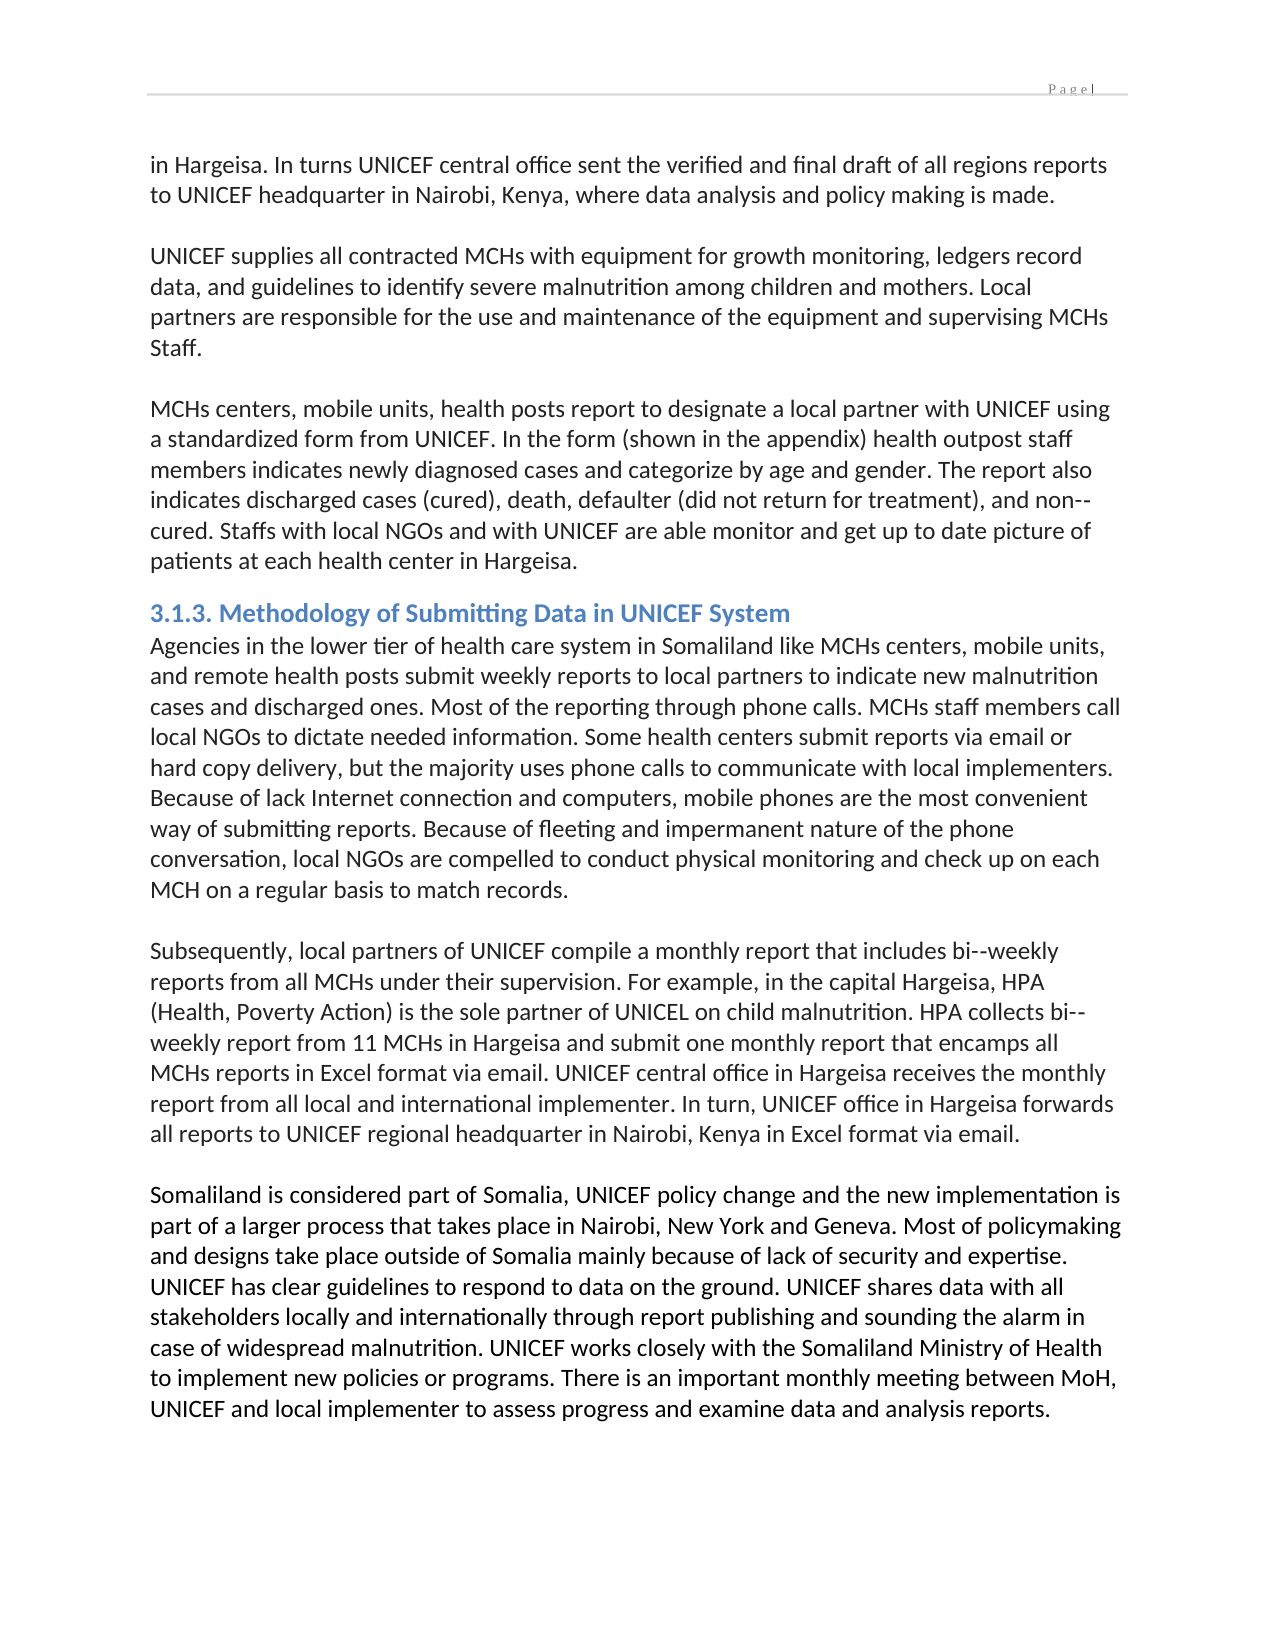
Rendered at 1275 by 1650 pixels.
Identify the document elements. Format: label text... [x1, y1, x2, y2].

text Subsequently, local partners of UNICEF compile a monthly report that includes bi-­‐weekly reports from all MCHs under their supervision. For example, in the capital Hargeisa, HPA (Health, Poverty Action) is the sole partner of UNICEL on child malnutrition. HPA collects bi-­‐ weekly report from 11 MCHs in Hargeisa and submit one monthly report that encamps all MCHs reports in Excel format via email. UNICEF central office in Hargeisa receives the monthly report from all local and international implementer. In turn, UNICEF office in Hargeisa forwards all reports to UNICEF regional headquarter in Nairobi, Kenya in Excel format via email. [150, 935, 1118, 1149]
text MCHs centers, mobile units, health posts report to designate a local partner with UNICEF using a standardized form from UNICEF. In the form (shown in the appendix) health outpost staff members indicates newly diagnosed cases and categorize by age and gender. The report also indicates discharged cases (cured), death, defaulter (did not return for treatment), and non-­‐ cured. Staffs with local NGOs and with UNICEF are able monitor and get up to date picture of patients at each health center in Hargeisa. [150, 393, 1113, 576]
text UNICEF has clear guidelines to respond to data on the ground. UNICEF shares data with all stakeholders locally and internationally through report publishing and sounding the alarm in case of widespread malnutrition. UNICEF works closely with the Somaliland Ministry of Health to implement new policies or programs. There is an important monthly meeting between MoH, UNICEF and local implementer to assess progress and examine data and analysis reports. [150, 1271, 1120, 1424]
text Somaliland is considered part of Somalia, UNICEF policy change and the new implementation is part of a larger process that takes place in Nairobi, New York and Geneva. Most of policymaking and designs take place outside of Somalia mainly because of lack of security and expertise. [150, 1179, 1122, 1271]
text UNICEF supplies all contracted MCHs with equipment for growth monitoring, ledgers record data, and guidelines to identify severe malnutrition among children and mothers. Local partners are responsible for the use and maintenance of the equipment and supervising MCHs Staff. [150, 240, 1111, 362]
text Agencies in the lower tier of health care system in Somaliland like MCHs centers, mobile units, and remote health posts submit weekly reports to local partners to indicate new malnutrition cases and discharged ones. Most of the reporting through phone calls. MCHs staff members call local NGOs to dictate needed information. Some health centers submit reports via email or hard copy delivery, but the majority uses phone calls to communicate with local implementers. Because of lack Internet connection and computers, mobile phones are the most convenient way of submitting reports. Because of fleeting and impermanent nature of the phone conversation, local NGOs are compelled to conduct physical monitoring and check up on each MCH on a regular basis to match records. [150, 630, 1122, 904]
text in Hargeisa. In turns UNICEF central office sent the verified and final draft of all regions reports to UNICEF headquarter in Nairobi, Kenya, where data analysis and policy making is made. [150, 149, 1112, 210]
list Methodology of Submitting Data in UNICEF System [149, 596, 1148, 629]
